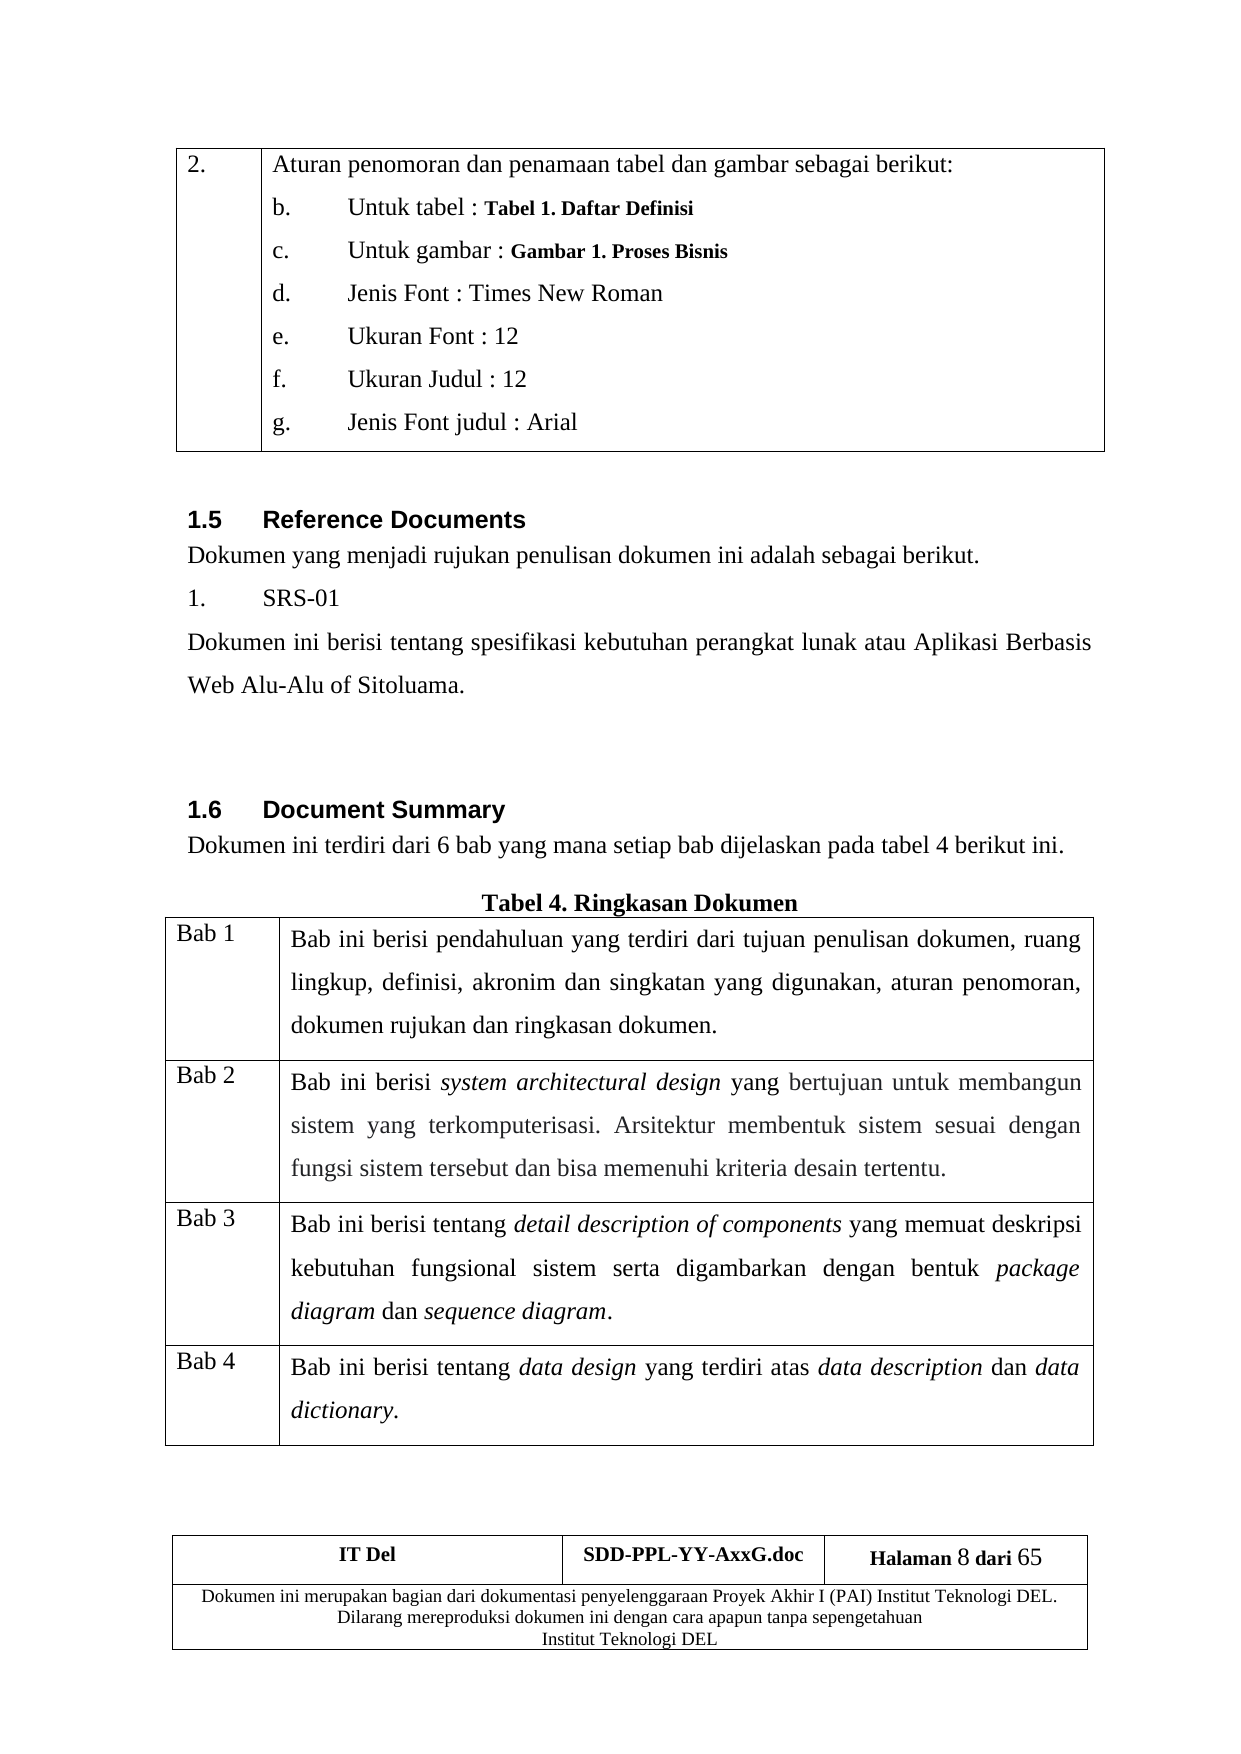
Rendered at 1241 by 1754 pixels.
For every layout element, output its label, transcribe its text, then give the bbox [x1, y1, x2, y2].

table_cell 2. [177, 149, 261, 451]
table_cell Aturan penomoran dan penamaan tabel dan gambar sebagai berikut: Untuk tabel : Tabel 1. Daftar Definisi Untuk gambar : Gambar 1. Proses Bisnis Jenis Font : Times New Roman Ukuran Font : 12 Ukuran Judul : 12 Jenis Font judul : Arial [262, 149, 1104, 451]
table_cell Bab 3 [166, 1203, 279, 1345]
table_cell Bab ini berisi tentang data design yang terdiri atas data description dan data dictionary. [280, 1346, 1093, 1445]
table_header Bab ini berisi pendahuluan yang terdiri dari tujuan penulisan dokumen, ruang lingkup, definisi, akronim dan singkatan yang digunakan, aturan penomoran, dokumen rujukan dan ringkasan dokumen. [280, 918, 1093, 1059]
text Tabel 4. Ringkasan Dokumen [187, 888, 1092, 917]
subtitle Document Summary [187, 795, 1092, 824]
text Dokumen yang menjadi rujukan penulisan dokumen ini adalah sebagai berikut. [187, 540, 1092, 569]
table_cell Bab ini berisi system architectural design yang bertujuan untuk membangun sistem yang terkomputerisasi. Arsitektur membentuk sistem sesuai dengan fungsi sistem tersebut dan bisa memenuhi kriteria desain tertentu. [280, 1061, 1093, 1202]
table_header Bab 1 [166, 918, 279, 1059]
text Dokumen ini terdiri dari 6 bab yang mana setiap bab dijelaskan pada tabel 4 berikut ini. [187, 830, 1092, 859]
text Dokumen ini berisi tentang spesifikasi kebutuhan perangkat lunak atau Aplikasi Berbasis Web Alu-Alu of Sitoluama. [187, 627, 1092, 698]
list SRS-01 [187, 583, 1092, 612]
subtitle Reference Documents [187, 505, 1092, 534]
table_cell Bab 2 [166, 1061, 279, 1202]
table_cell Bab ini berisi tentang detail description of components yang memuat deskripsi kebutuhan fungsional sistem serta digambarkan dengan bentuk package diagram dan sequence diagram. [280, 1203, 1093, 1345]
table_cell Bab 4 [166, 1346, 279, 1445]
